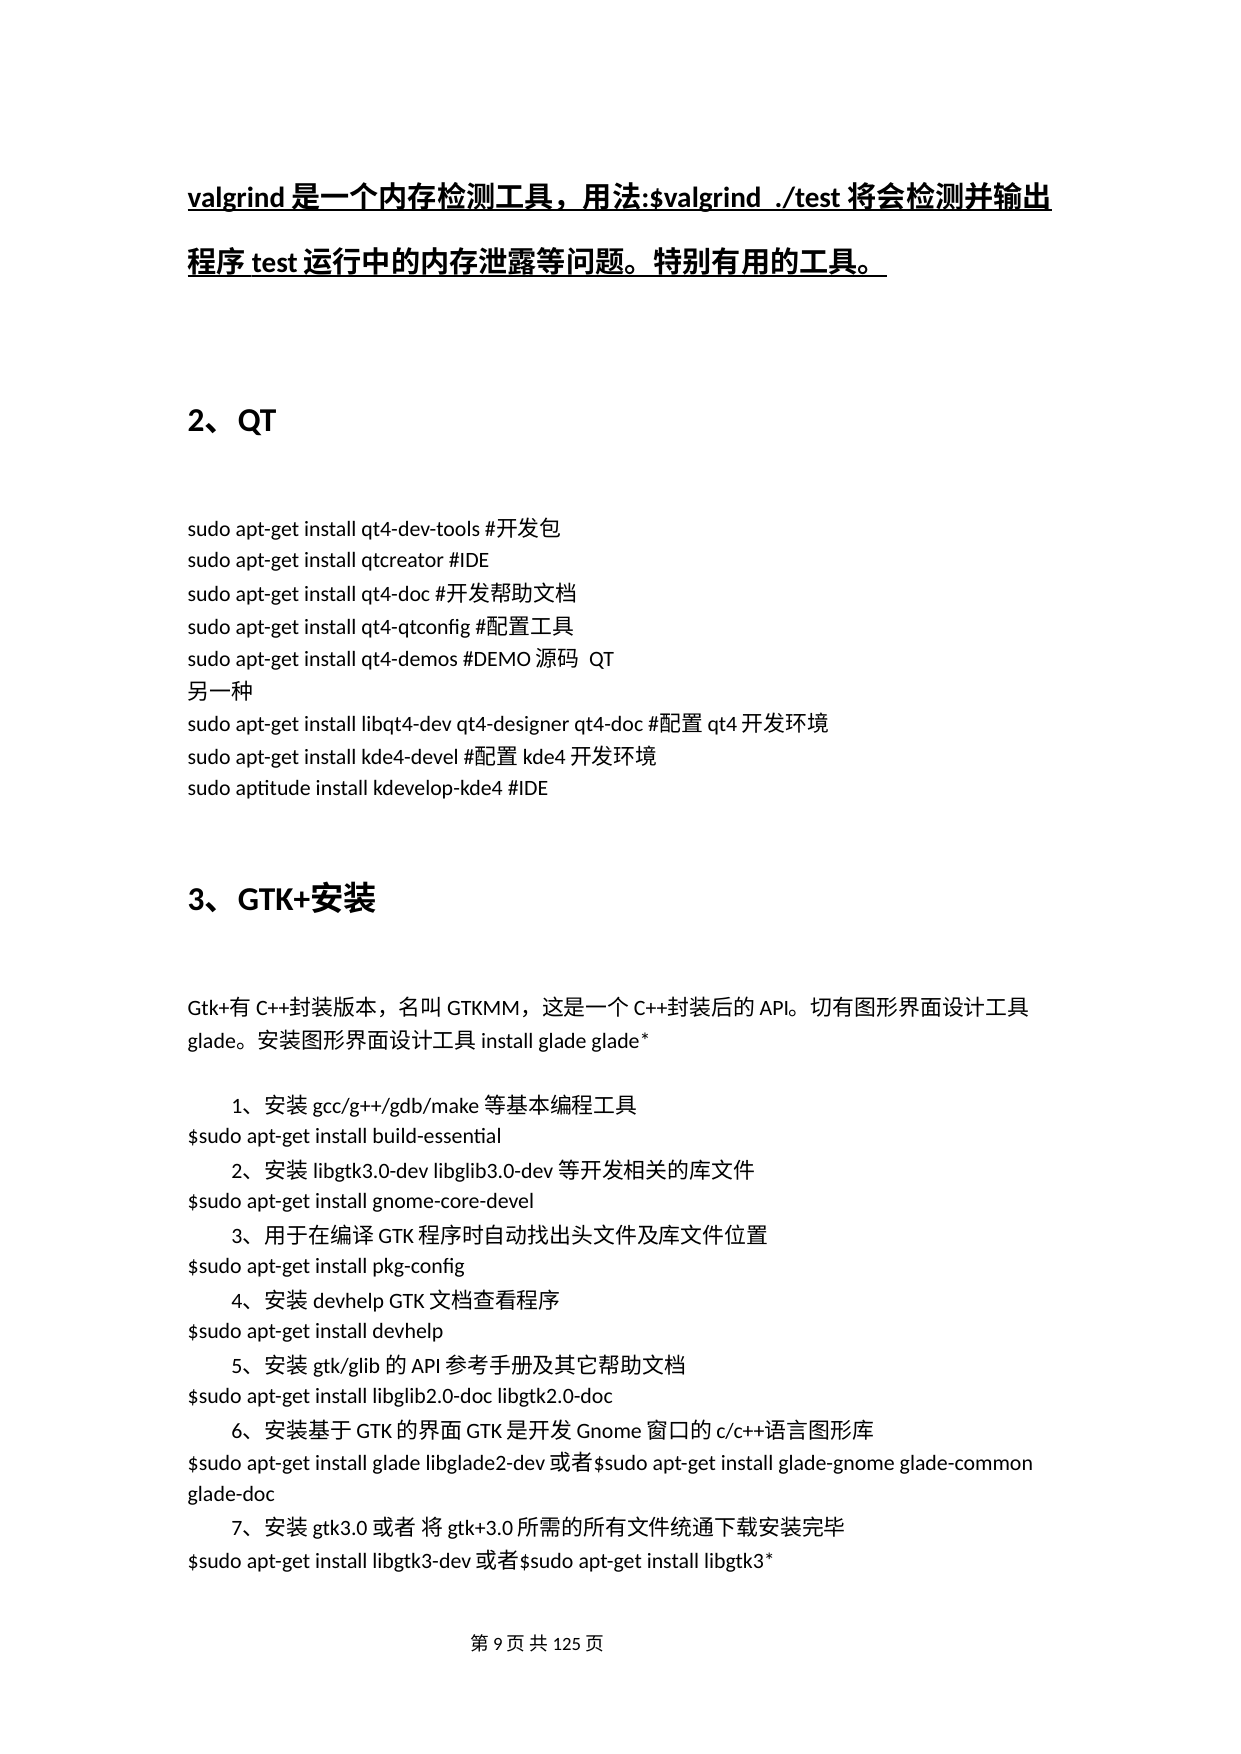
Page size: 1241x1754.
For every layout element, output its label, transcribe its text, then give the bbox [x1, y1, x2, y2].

text 4、安装 devhelp GTK文档查看程序 [187, 1282, 1053, 1315]
text sudo aptitude install kdevelop-kde4 #IDE [187, 771, 1053, 803]
text $sudo apt-get install build-essential [187, 1120, 1053, 1152]
text sudo apt-get install qt4-dev-tools #开发包 [187, 511, 1053, 543]
text sudo apt-get install qt4-doc #开发帮助文档 [187, 576, 1053, 608]
subtitle 2、QT [187, 384, 1053, 449]
text sudo apt-get install kde4-devel #配置kde4开发环境 [187, 738, 1053, 771]
text sudo apt-get install libqt4-dev qt4-designer qt4-doc #配置qt4开发环境 [187, 706, 1053, 738]
text Gtk+有C++封装版本，名叫GTKMM，这是一个C++封装后的API。切有图形界面设计工具glade。安装图形界面设计工具install glade glade* [187, 990, 1053, 1055]
text 6、安装基于GTK的界面GTK是开发Gnome窗口的c/c++语言图形库 [187, 1412, 1053, 1445]
text $sudo apt-get install pkg-config [187, 1250, 1053, 1282]
text $sudo apt-get install glade libglade2-dev或者$sudo apt-get install glade-gnome glade-common glade-doc [187, 1445, 1053, 1510]
text sudo apt-get install qt4-demos #DEMO源码 QT [187, 641, 1053, 673]
text valgrind是一个内存检测工具，用法:$valgrind ./test 将会检测并输出程序test运行中的内存泄露等问题。特别有用的工具。 [187, 162, 1053, 292]
text $sudo apt-get install gnome-core-devel [187, 1185, 1053, 1217]
text 5、安装 gtk/glib 的API参考手册及其它帮助文档 [187, 1347, 1053, 1380]
text $sudo apt-get install libglib2.0-doc libgtk2.0-doc [187, 1380, 1053, 1412]
text $sudo apt-get install devhelp [187, 1315, 1053, 1347]
text 另一种 [187, 673, 1053, 706]
text 3、用于在编译GTK程序时自动找出头文件及库文件位置 [187, 1217, 1053, 1250]
text 2、安装 libgtk3.0-dev libglib3.0-dev 等开发相关的库文件 [187, 1152, 1053, 1185]
text sudo apt-get install qt4-qtconfig #配置工具 [187, 608, 1053, 641]
text sudo apt-get install qtcreator #IDE [187, 543, 1053, 576]
text 1、安装gcc/g++/gdb/make 等基本编程工具 [187, 1087, 1053, 1120]
subtitle 3、GTK+安装 [187, 863, 1053, 928]
text $sudo apt-get install libgtk3-dev或者$sudo apt-get install libgtk3* [187, 1542, 1053, 1575]
text 7、安装gtk3.0 或者 将gtk+3.0所需的所有文件统通下载安装完毕 [187, 1510, 1053, 1542]
